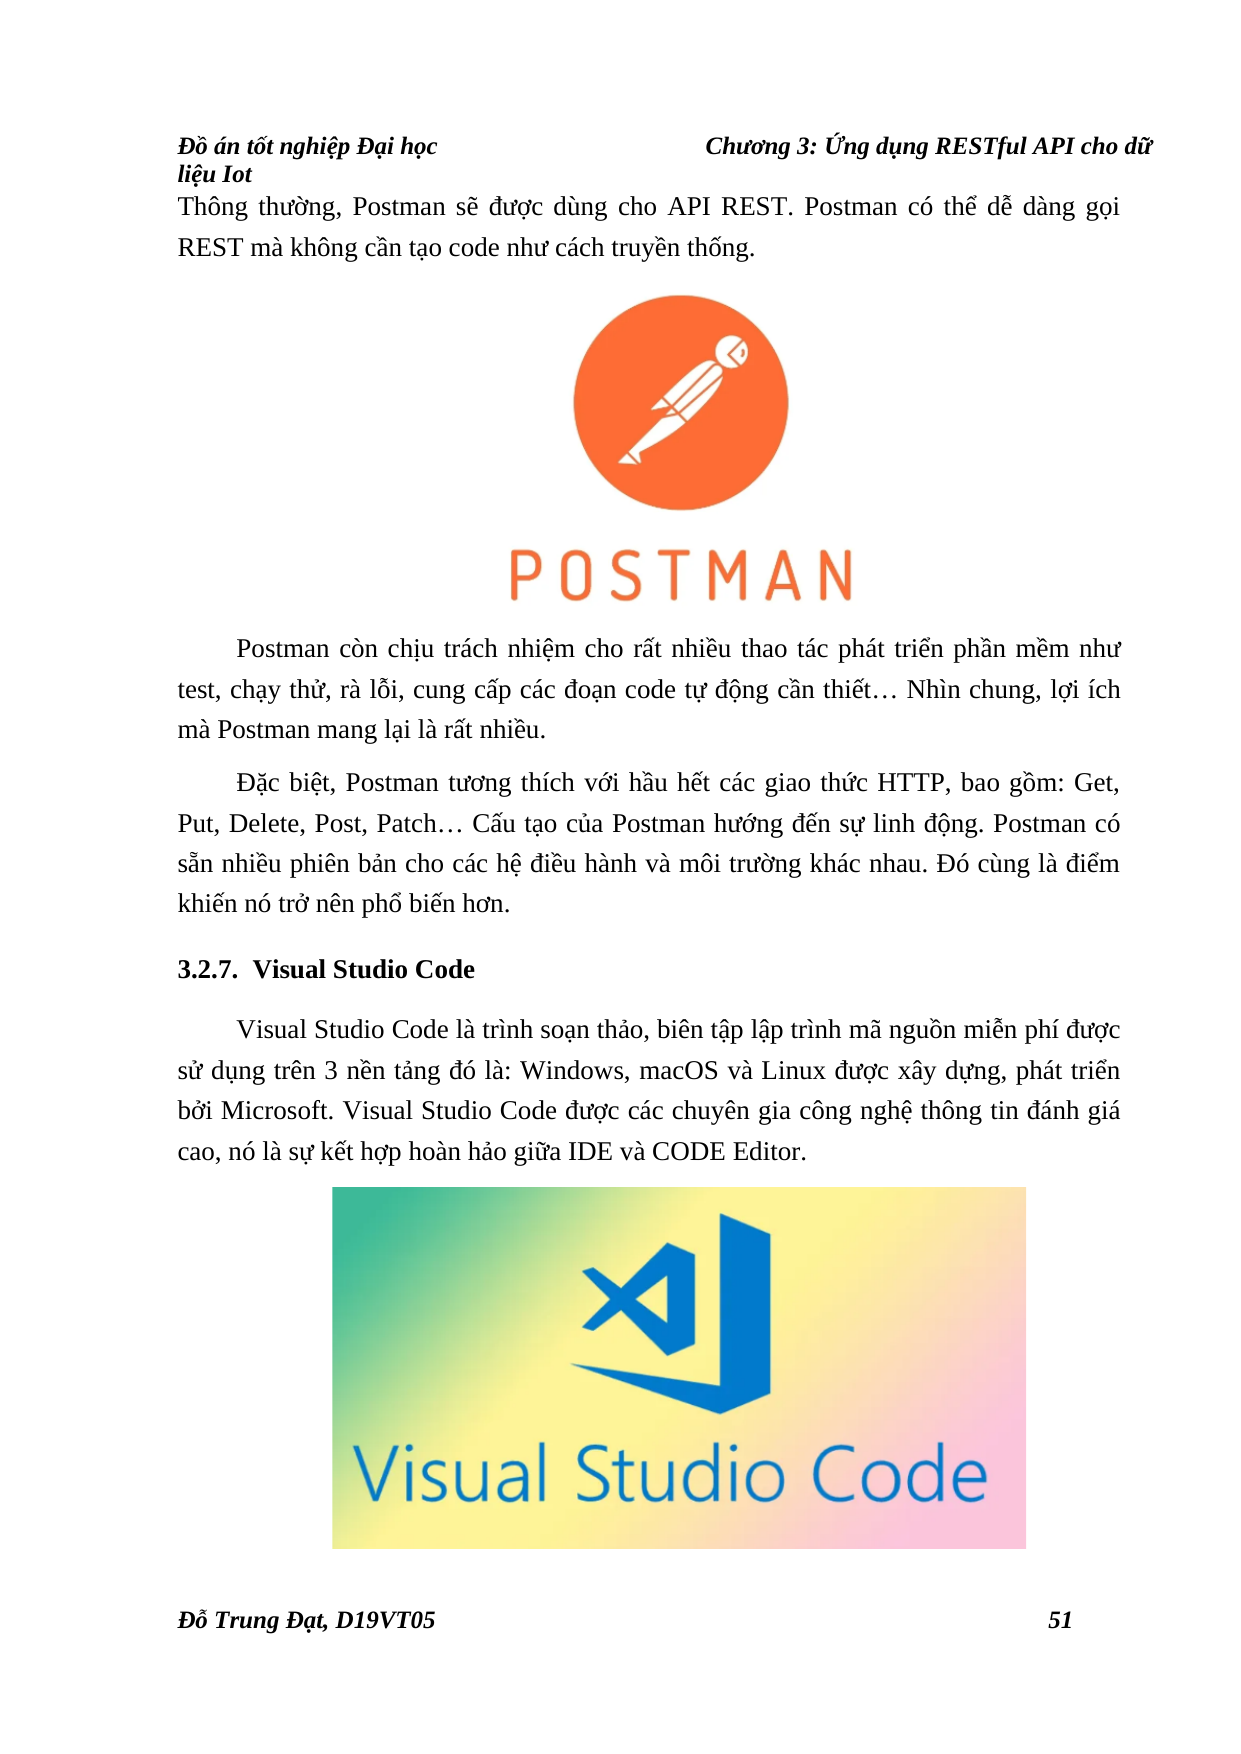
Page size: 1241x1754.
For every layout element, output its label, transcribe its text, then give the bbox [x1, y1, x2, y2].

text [177, 190, 1122, 262]
text Đặc biệt, Postman tương thích với hầu hết các giao thức HTTP, bao gồm: Get, Put, Delete, Post, Patch… Cấu tạo của Postman hướng đến sự linh động. Postman có sẵn nhiều phiên bản cho các hệ điều hành và môi trường khác nhau. Đó cùng là điểm khiến nó trở nên phổ biến hơn. [177, 766, 1122, 919]
text Postman còn chịu trách nhiệm cho rất nhiều thao tác phát triển phần mềm như test, chạy thử, rà lỗi, cung cấp các đoạn code tự động cần thiết… Nhìn chung, lợi ích mà Postman mang lại là rất nhiều. [177, 633, 1122, 744]
text Visual Studio Code là trình soạn thảo, biên tập lập trình mã nguồn miễn phí được sử dụng trên 3 nền tảng đó là: Windows, macOS và Linux được xây dựng, phát triển bởi Microsoft. Visual Studio Code được các chuyên gia công nghệ thông tin đánh giá cao, nó là sự kết hợp hoàn hảo giữa IDE và CODE Editor. [177, 1013, 1122, 1166]
subtitle Visual Studio Code [177, 953, 1122, 984]
picture [486, 283, 872, 611]
picture [332, 1187, 1027, 1549]
